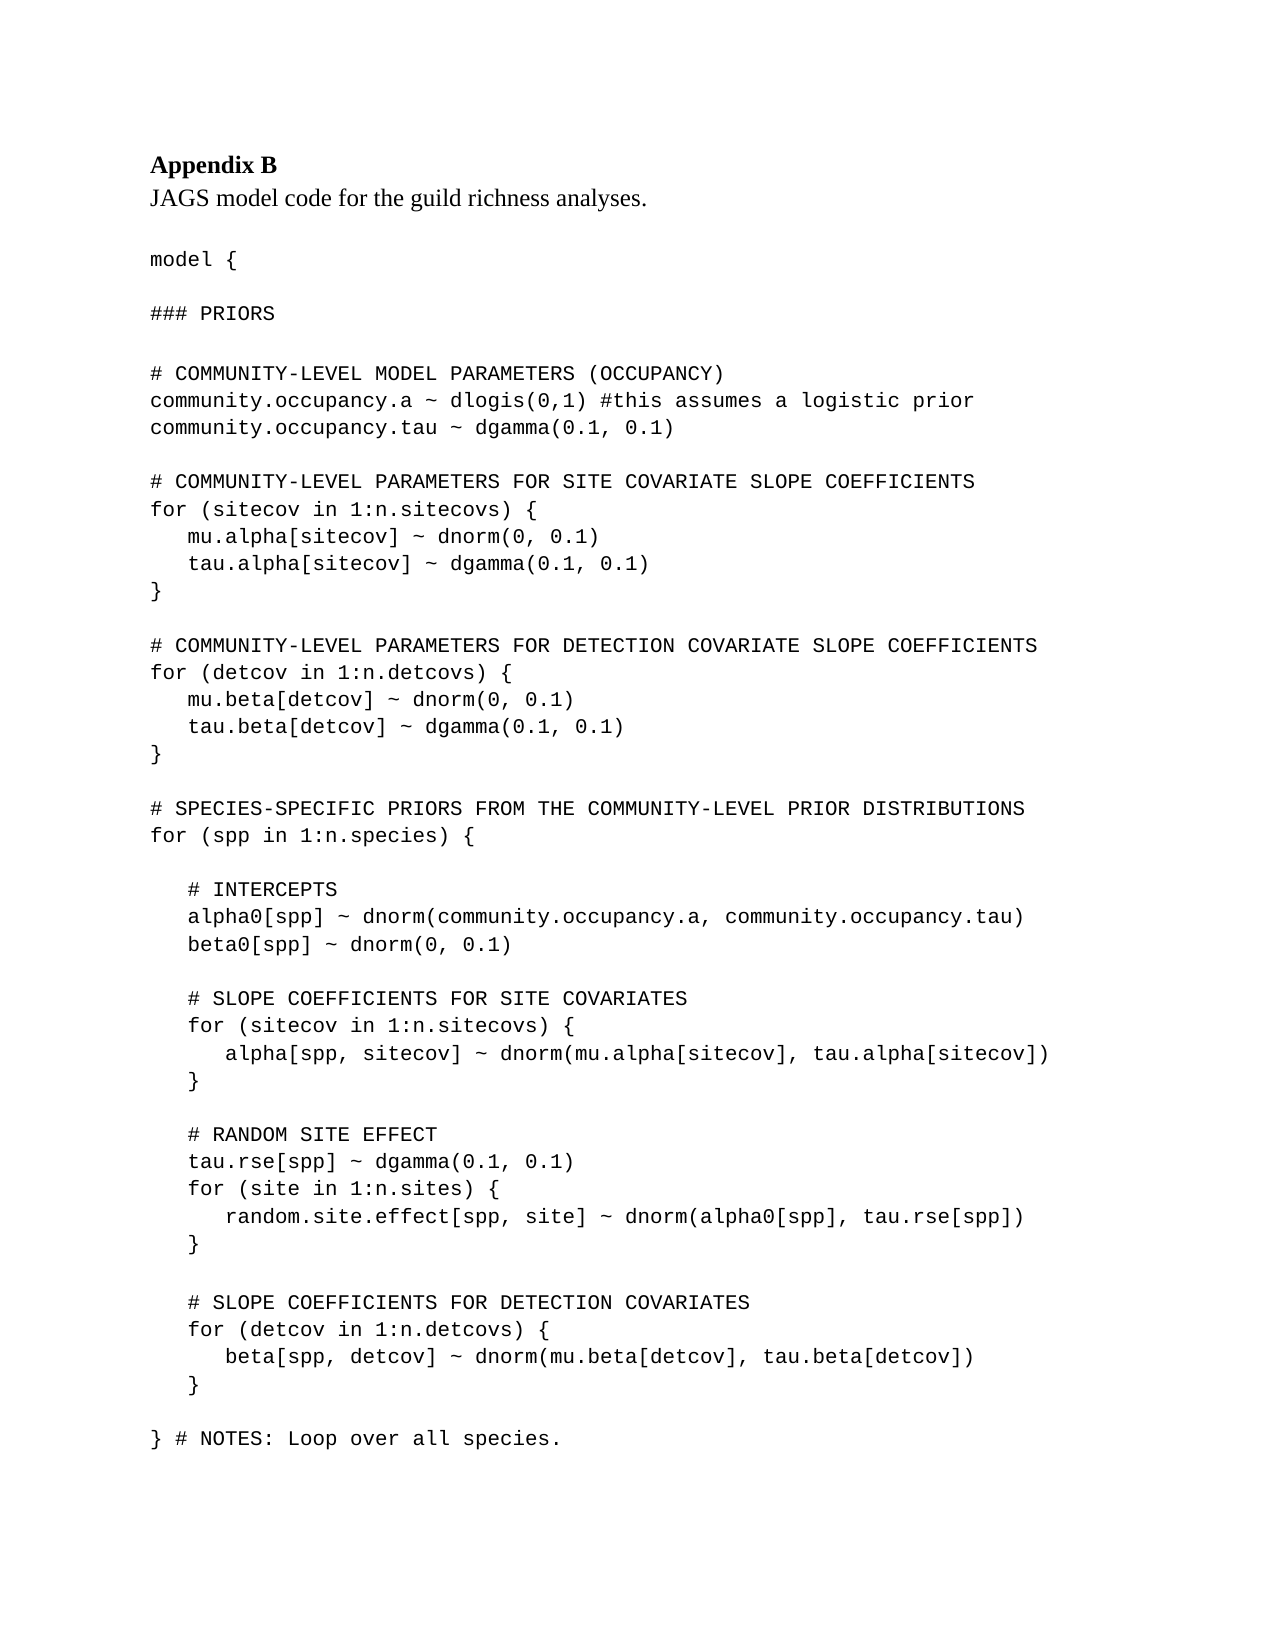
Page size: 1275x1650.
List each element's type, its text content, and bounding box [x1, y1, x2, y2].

text model { [150, 249, 1125, 273]
text for (detcov in 1:n.detcovs) { [150, 662, 1125, 686]
text mu.alpha[sitecov] ~ dnorm(0, 0.1) [150, 526, 1125, 549]
text ### PRIORS [150, 303, 1125, 327]
text } # NOTES: Loop over all species. [150, 1428, 1125, 1452]
text tau.beta[detcov] ~ dgamma(0.1, 0.1) [150, 716, 1125, 740]
text community.occupancy.tau ~ dgamma(0.1, 0.1) [150, 417, 1125, 441]
text # SLOPE COEFFICIENTS FOR SITE COVARIATES [150, 988, 1125, 1012]
text tau.rse[spp] ~ dgamma(0.1, 0.1) [150, 1151, 1125, 1175]
text for (site in 1:n.sites) { [150, 1178, 1125, 1202]
text for (detcov in 1:n.detcovs) { [150, 1319, 1125, 1343]
text } [150, 743, 1125, 767]
text } [150, 1374, 1125, 1397]
text alpha[spp, sitecov] ~ dnorm(mu.alpha[sitecov], tau.alpha[sitecov]) [150, 1042, 1125, 1066]
text beta0[spp] ~ dnorm(0, 0.1) [150, 934, 1125, 957]
text Appendix B [150, 150, 1125, 179]
text for (spp in 1:n.species) { [150, 825, 1125, 849]
text for (sitecov in 1:n.sitecovs) { [150, 499, 1125, 522]
text # INTERCEPTS [150, 879, 1125, 903]
text mu.beta[detcov] ~ dnorm(0, 0.1) [150, 689, 1125, 713]
text # COMMUNITY-LEVEL PARAMETERS FOR SITE COVARIATE SLOPE COEFFICIENTS [150, 472, 1125, 495]
text random.site.effect[spp, site] ~ dnorm(alpha0[spp], tau.rse[spp]) [150, 1206, 1125, 1229]
text alpha0[spp] ~ dnorm(community.occupancy.a, community.occupancy.tau) [150, 907, 1125, 930]
text # SLOPE COEFFICIENTS FOR DETECTION COVARIATES [150, 1292, 1125, 1316]
text # SPECIES-SPECIFIC PRIORS FROM THE COMMUNITY-LEVEL PRIOR DISTRIBUTIONS [150, 798, 1125, 821]
text # COMMUNITY-LEVEL PARAMETERS FOR DETECTION COVARIATE SLOPE COEFFICIENTS [150, 635, 1125, 658]
text beta[spp, detcov] ~ dnorm(mu.beta[detcov], tau.beta[detcov]) [150, 1347, 1125, 1370]
text # COMMUNITY-LEVEL MODEL PARAMETERS (OCCUPANCY) [150, 363, 1125, 386]
text for (sitecov in 1:n.sitecovs) { [150, 1015, 1125, 1039]
text JAGS model code for the guild richness analyses. [150, 183, 1125, 212]
text } [150, 1070, 1125, 1093]
text community.occupancy.a ~ dlogis(0,1) #this assumes a logistic prior [150, 390, 1125, 414]
text tau.alpha[sitecov] ~ dgamma(0.1, 0.1) [150, 553, 1125, 577]
text } [150, 1233, 1125, 1256]
text # RANDOM SITE EFFECT [150, 1124, 1125, 1148]
text } [150, 580, 1125, 604]
